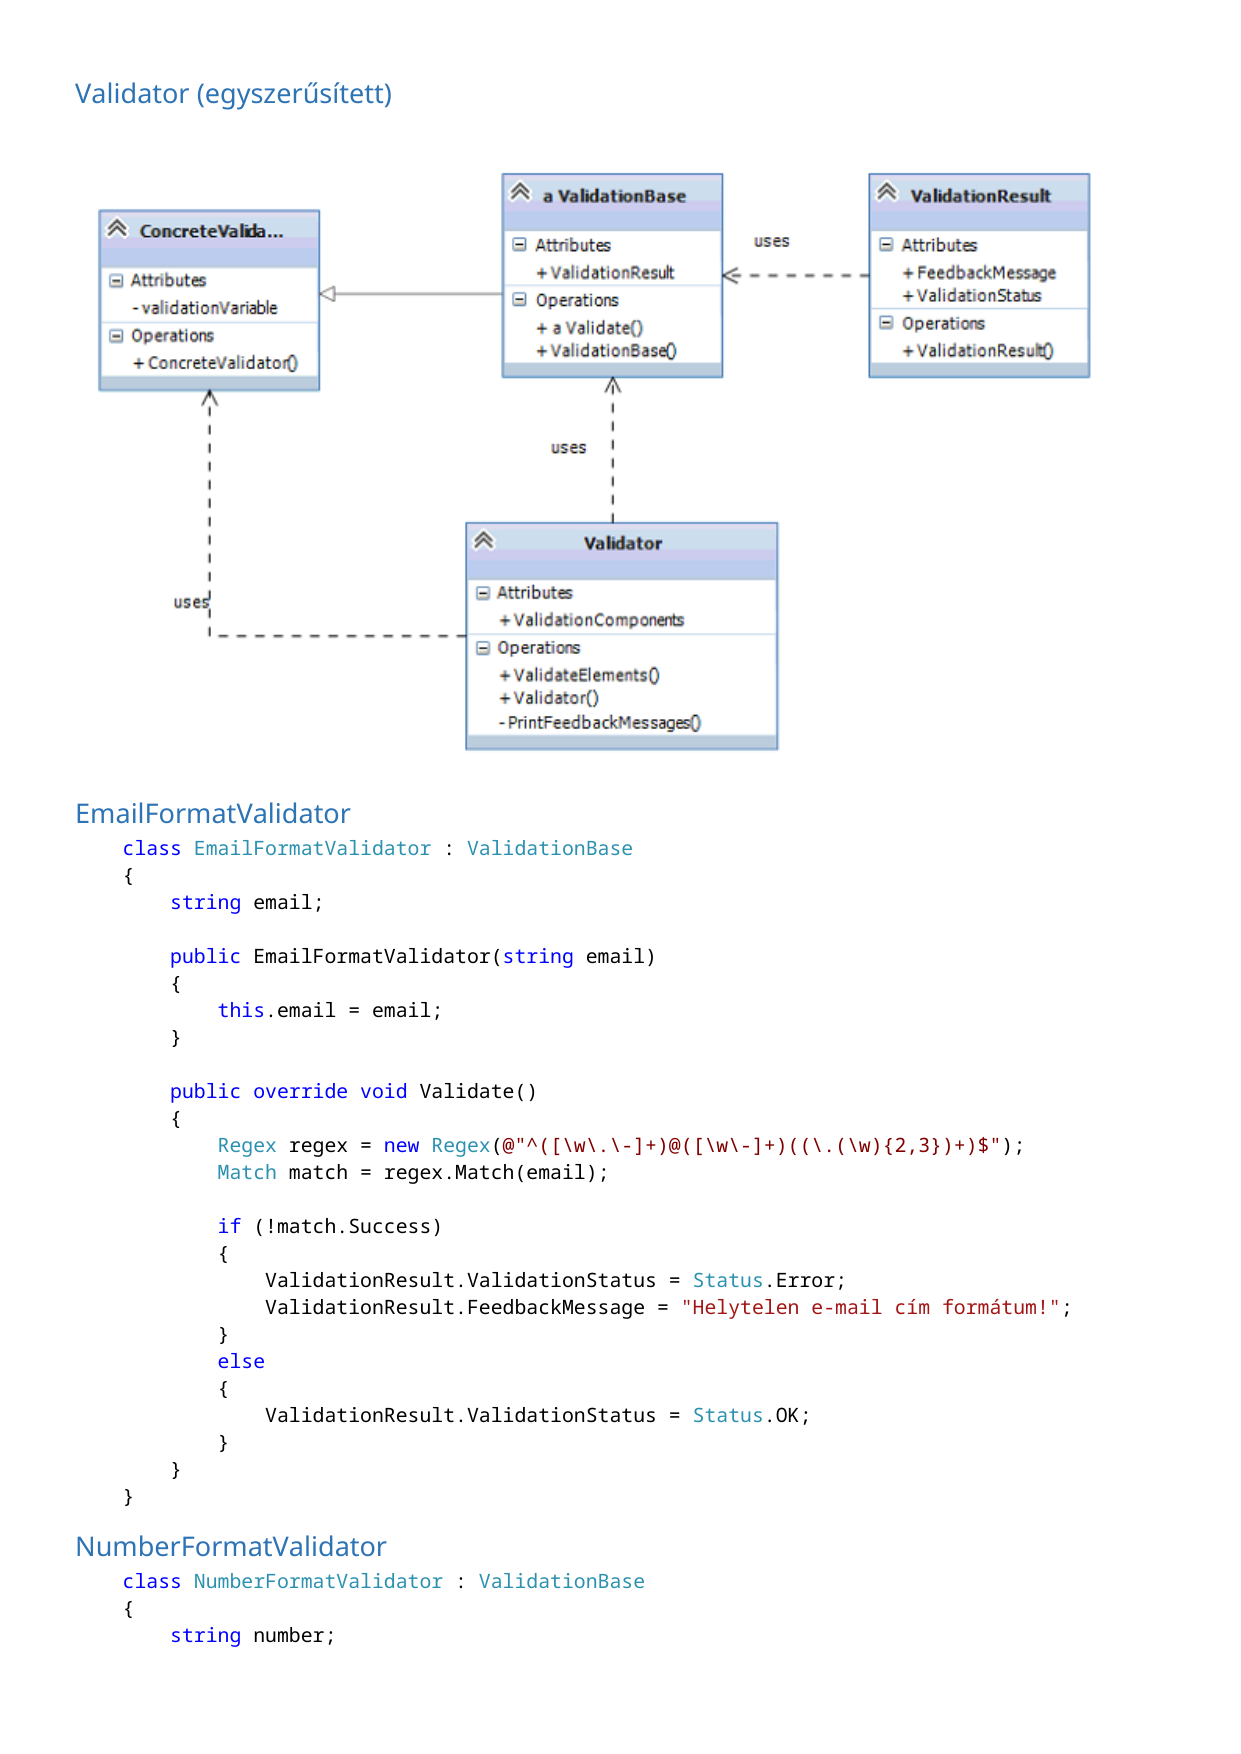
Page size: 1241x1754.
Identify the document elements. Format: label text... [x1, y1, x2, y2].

text else [75, 1347, 1165, 1374]
text } [75, 1482, 1165, 1509]
text { [75, 1104, 1165, 1131]
text string number; [75, 1621, 1165, 1648]
text this.email = email; [75, 996, 1165, 1023]
subtitle EmailFormatValidator [75, 794, 1165, 831]
text { [75, 1374, 1165, 1401]
text Regex regex = new Regex(@"^([\w\.\-]+)@([\w\-]+)((\.(\w){2,3})+)$"); [75, 1131, 1165, 1158]
text ValidationResult.ValidationStatus = Status.Error; [75, 1266, 1165, 1293]
text class EmailFormatValidator : ValidationBase [75, 834, 1165, 861]
text } [75, 1455, 1165, 1482]
text } [75, 1320, 1165, 1347]
text } [75, 1023, 1165, 1050]
text public EmailFormatValidator(string email) [75, 942, 1165, 969]
text Match match = regex.Match(email); [75, 1158, 1165, 1185]
text } [75, 1428, 1165, 1455]
text { [75, 1594, 1165, 1621]
subtitle Validator (egyszerűsített) [75, 75, 1165, 112]
text { [75, 861, 1165, 888]
text if (!match.Success) [75, 1212, 1165, 1239]
text ValidationResult.FeedbackMessage = "Helytelen e-mail cím formátum!"; [75, 1293, 1165, 1320]
text { [75, 969, 1165, 996]
text class NumberFormatValidator : ValidationBase [75, 1567, 1165, 1594]
text public override void Validate() [75, 1077, 1165, 1104]
text { [75, 1239, 1165, 1266]
picture [75, 114, 1111, 776]
subtitle NumberFormatValidator [75, 1528, 1165, 1564]
text string email; [75, 888, 1165, 915]
text ValidationResult.ValidationStatus = Status.OK; [75, 1401, 1165, 1428]
